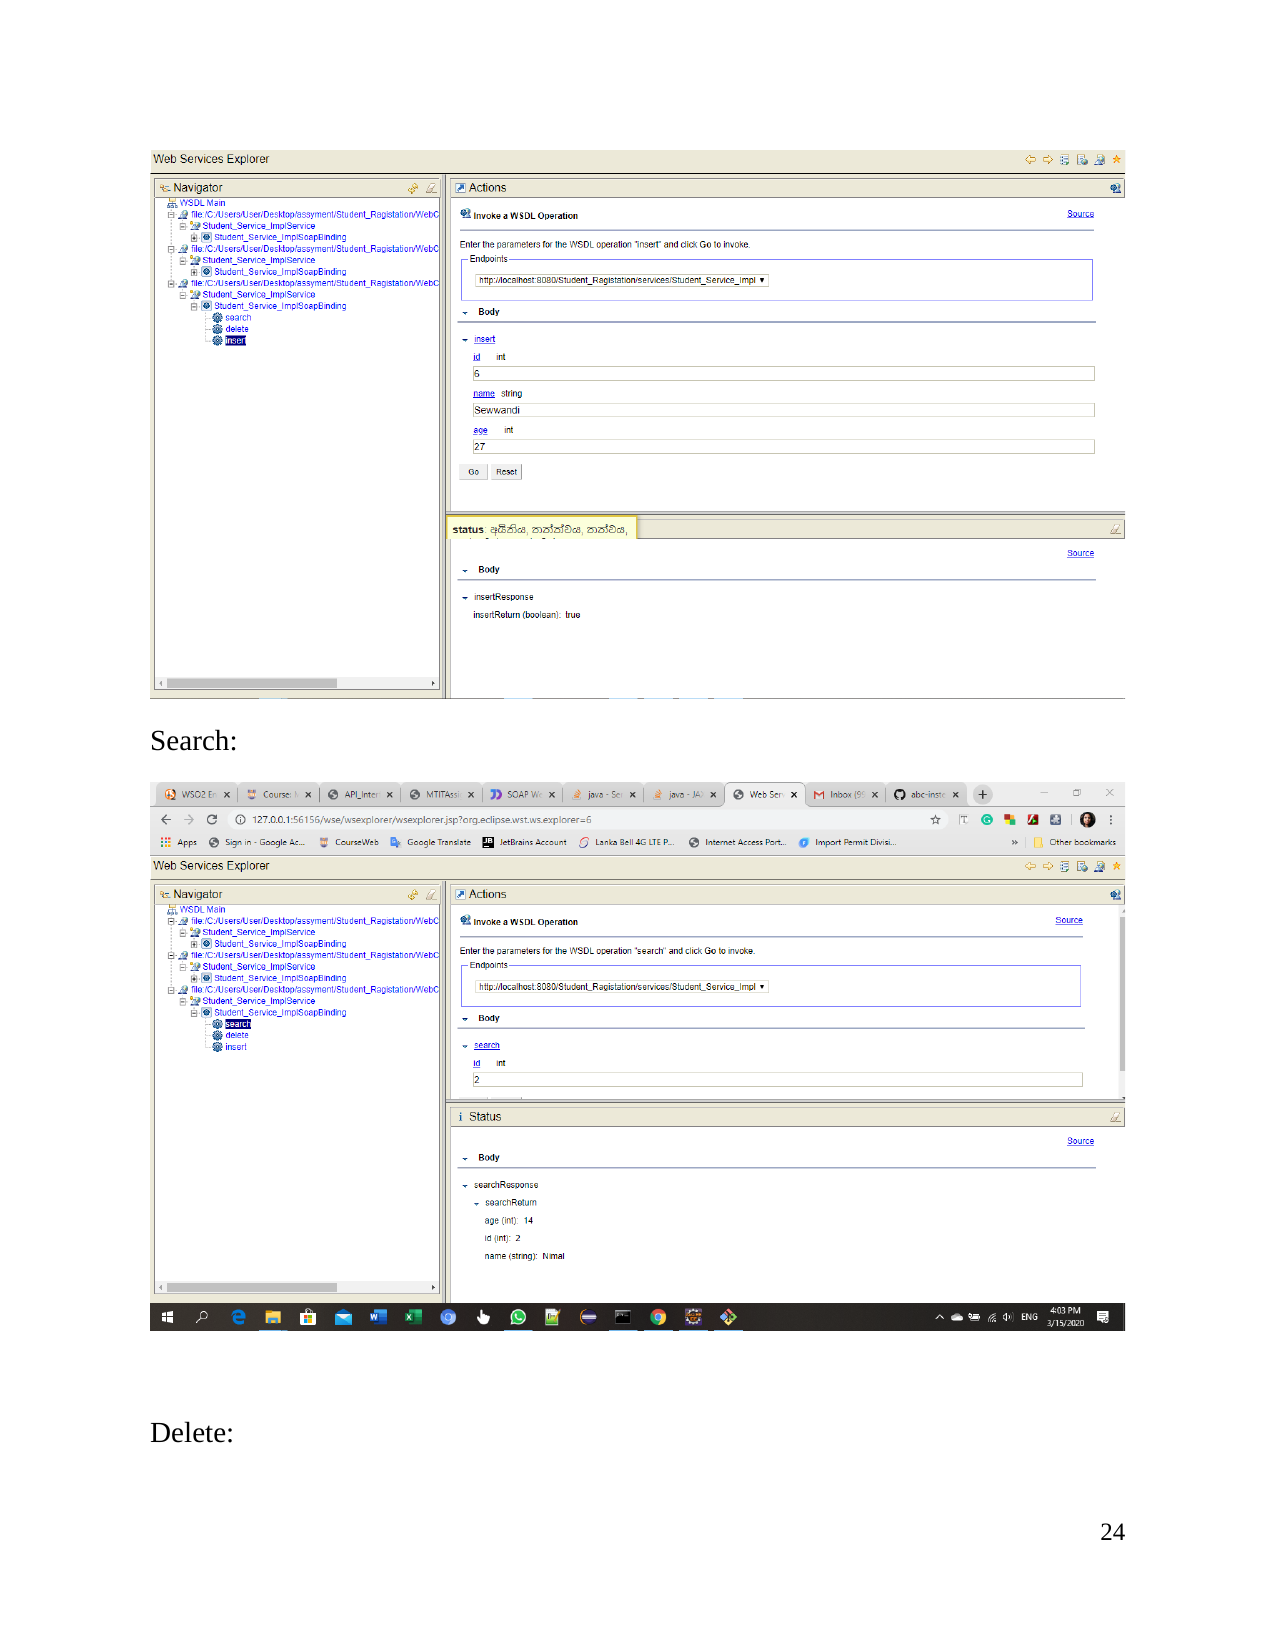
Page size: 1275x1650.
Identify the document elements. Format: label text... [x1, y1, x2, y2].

text Search: [150, 723, 1125, 757]
picture [150, 150, 1125, 699]
text Delete: [150, 1415, 1125, 1449]
picture [150, 782, 1125, 1331]
